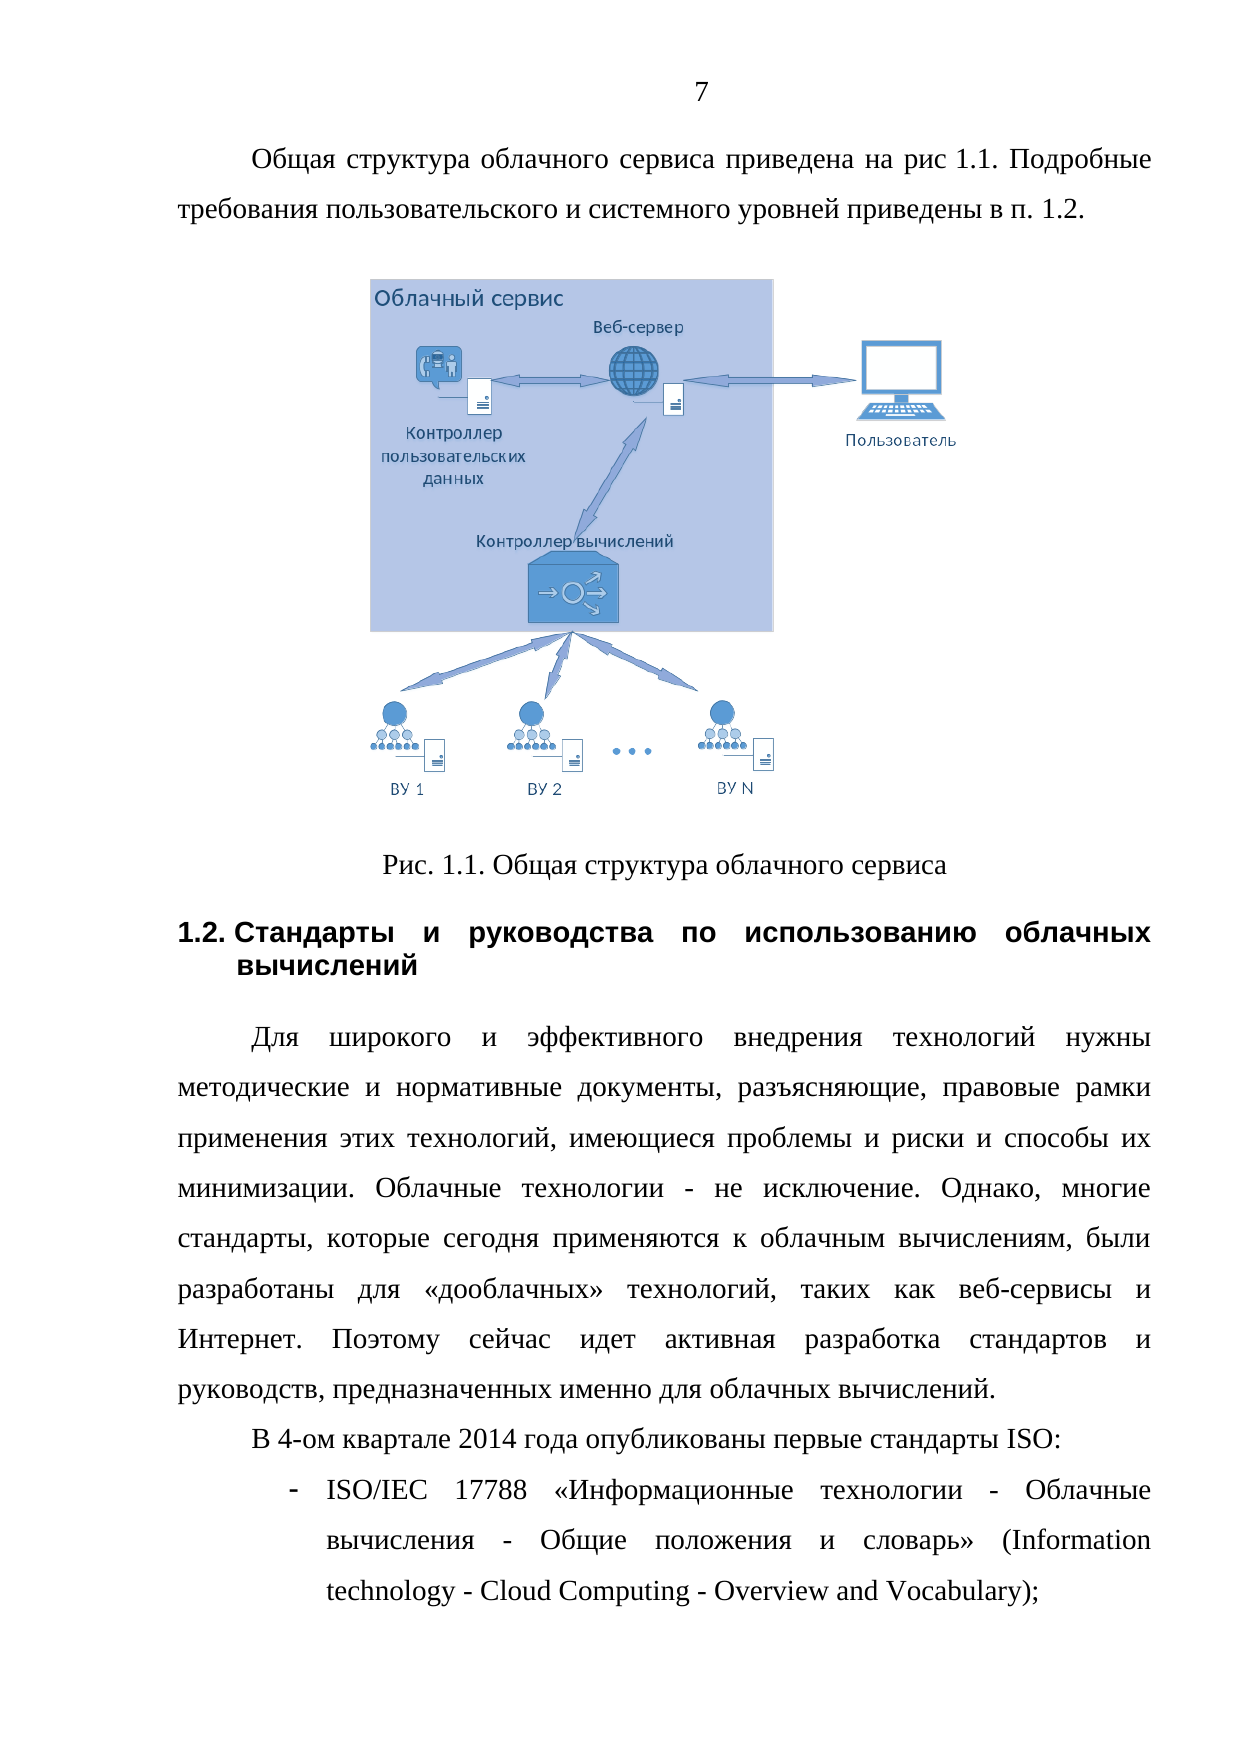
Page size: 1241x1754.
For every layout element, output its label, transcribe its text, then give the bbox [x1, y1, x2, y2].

text Для широкого и эффективного внедрения технологий нужны методические и нормативные документы, разъясняющие, правовые рамки применения этих технологий, имеющиеся проблемы и риски и способы их минимизации. Облачные технологии - не исключение. Однако, многие стандарты, которые сегодня применяются к облачным вычислениям, были разработаны для «дооблачных» технологий, таких как веб-сервисы и Интернет. Поэтому сейчас идет активная разработка стандартов и руководств, предназначенных именно для облачных вычислений. [177, 1019, 1152, 1405]
list ISO/IEC 17788 «Информационные технологии - Облачные вычисления - Общие положения и словарь» (Information technology - Cloud Computing - Overview and Vocabulary); [288, 1472, 1152, 1606]
subtitle 1.2. Стандарты и руководства по использованию облачных вычислений [177, 914, 1152, 982]
text В 4-ом квартале 2014 года опубликованы первые стандарты ISO: [177, 1422, 1152, 1455]
text Общая структура облачного сервиса приведена на рис 1.1. Подробные требования пользовательского и системного уровней приведены в п. 1.2. [177, 141, 1152, 225]
text Рис. 1.1. Общая структура облачного сервиса [177, 847, 1152, 881]
